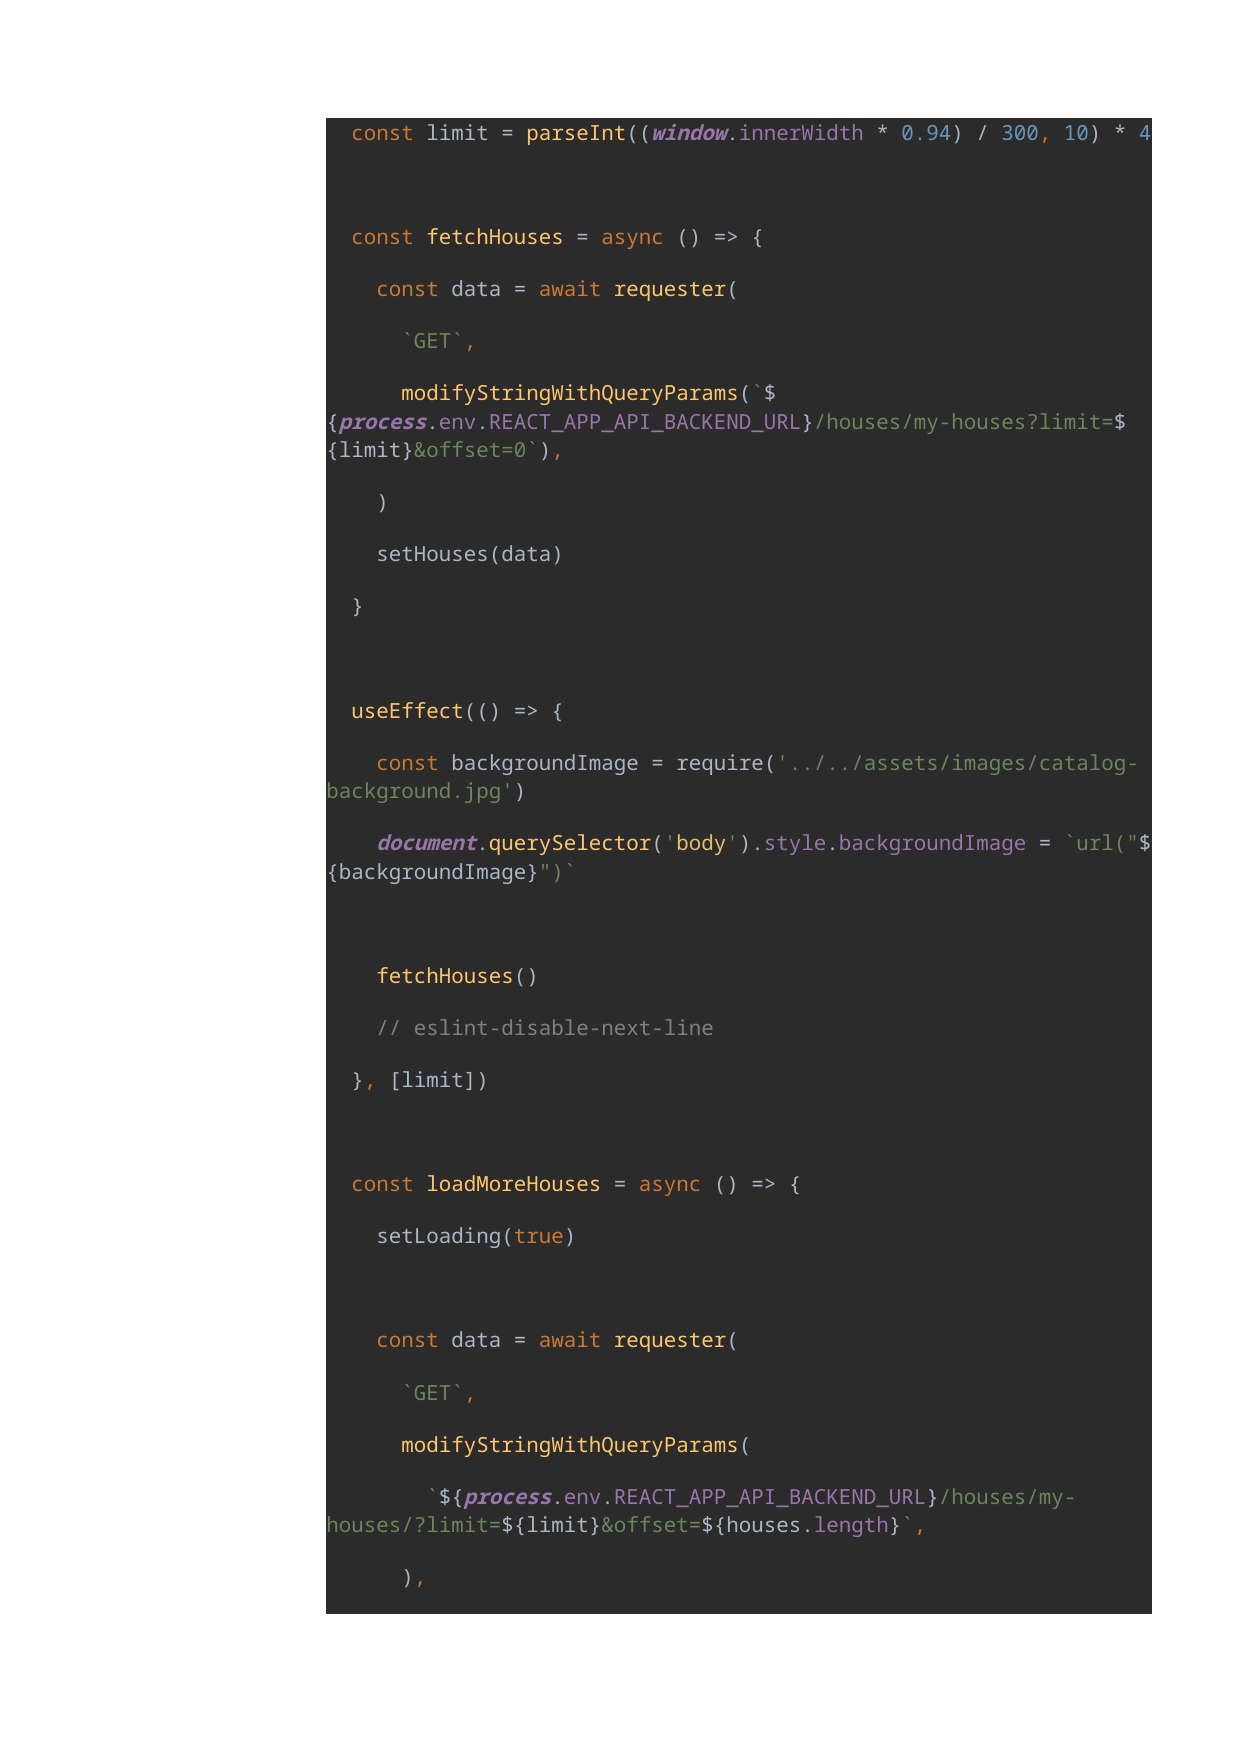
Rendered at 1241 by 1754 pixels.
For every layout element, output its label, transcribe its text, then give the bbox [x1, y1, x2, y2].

text document.querySelector('body').style.backgroundImage = `url("${backgroundImage}")` [326, 828, 1152, 909]
text modifyStringWithQueryParams(`${process.env.REACT_APP_API_BACKEND_URL}/houses/my-houses?limit=${limit}&offset=0`), [326, 378, 1152, 487]
text useEffect(() => { [326, 696, 1152, 748]
text const data = await requester( [326, 274, 1152, 326]
text } [326, 592, 1152, 644]
text setLoading(true) [326, 1221, 1152, 1273]
text `GET`, [326, 326, 1152, 378]
text modifyStringWithQueryParams( [326, 1430, 1152, 1482]
text const loadMoreHouses = async () => { [326, 1169, 1152, 1221]
text }, [limit]) [326, 1065, 1152, 1117]
text const backgroundImage = require('../../assets/images/catalog-background.jpg') [326, 748, 1152, 828]
text const limit = parseInt((window.innerWidth * 0.94) / 300, 10) * 4 [326, 118, 1152, 170]
text ) [326, 487, 1152, 539]
text ), [326, 1562, 1152, 1614]
text const fetchHouses = async () => { [326, 222, 1152, 274]
text const data = await requester( [326, 1326, 1152, 1378]
text `GET`, [326, 1378, 1152, 1430]
text `${process.env.REACT_APP_API_BACKEND_URL}/houses/my-houses/?limit=${limit}&offset=${houses.length}`, [326, 1482, 1152, 1562]
text setHouses(data) [326, 539, 1152, 592]
text // eslint-disable-next-line [326, 1013, 1152, 1065]
text fetchHouses() [326, 961, 1152, 1013]
